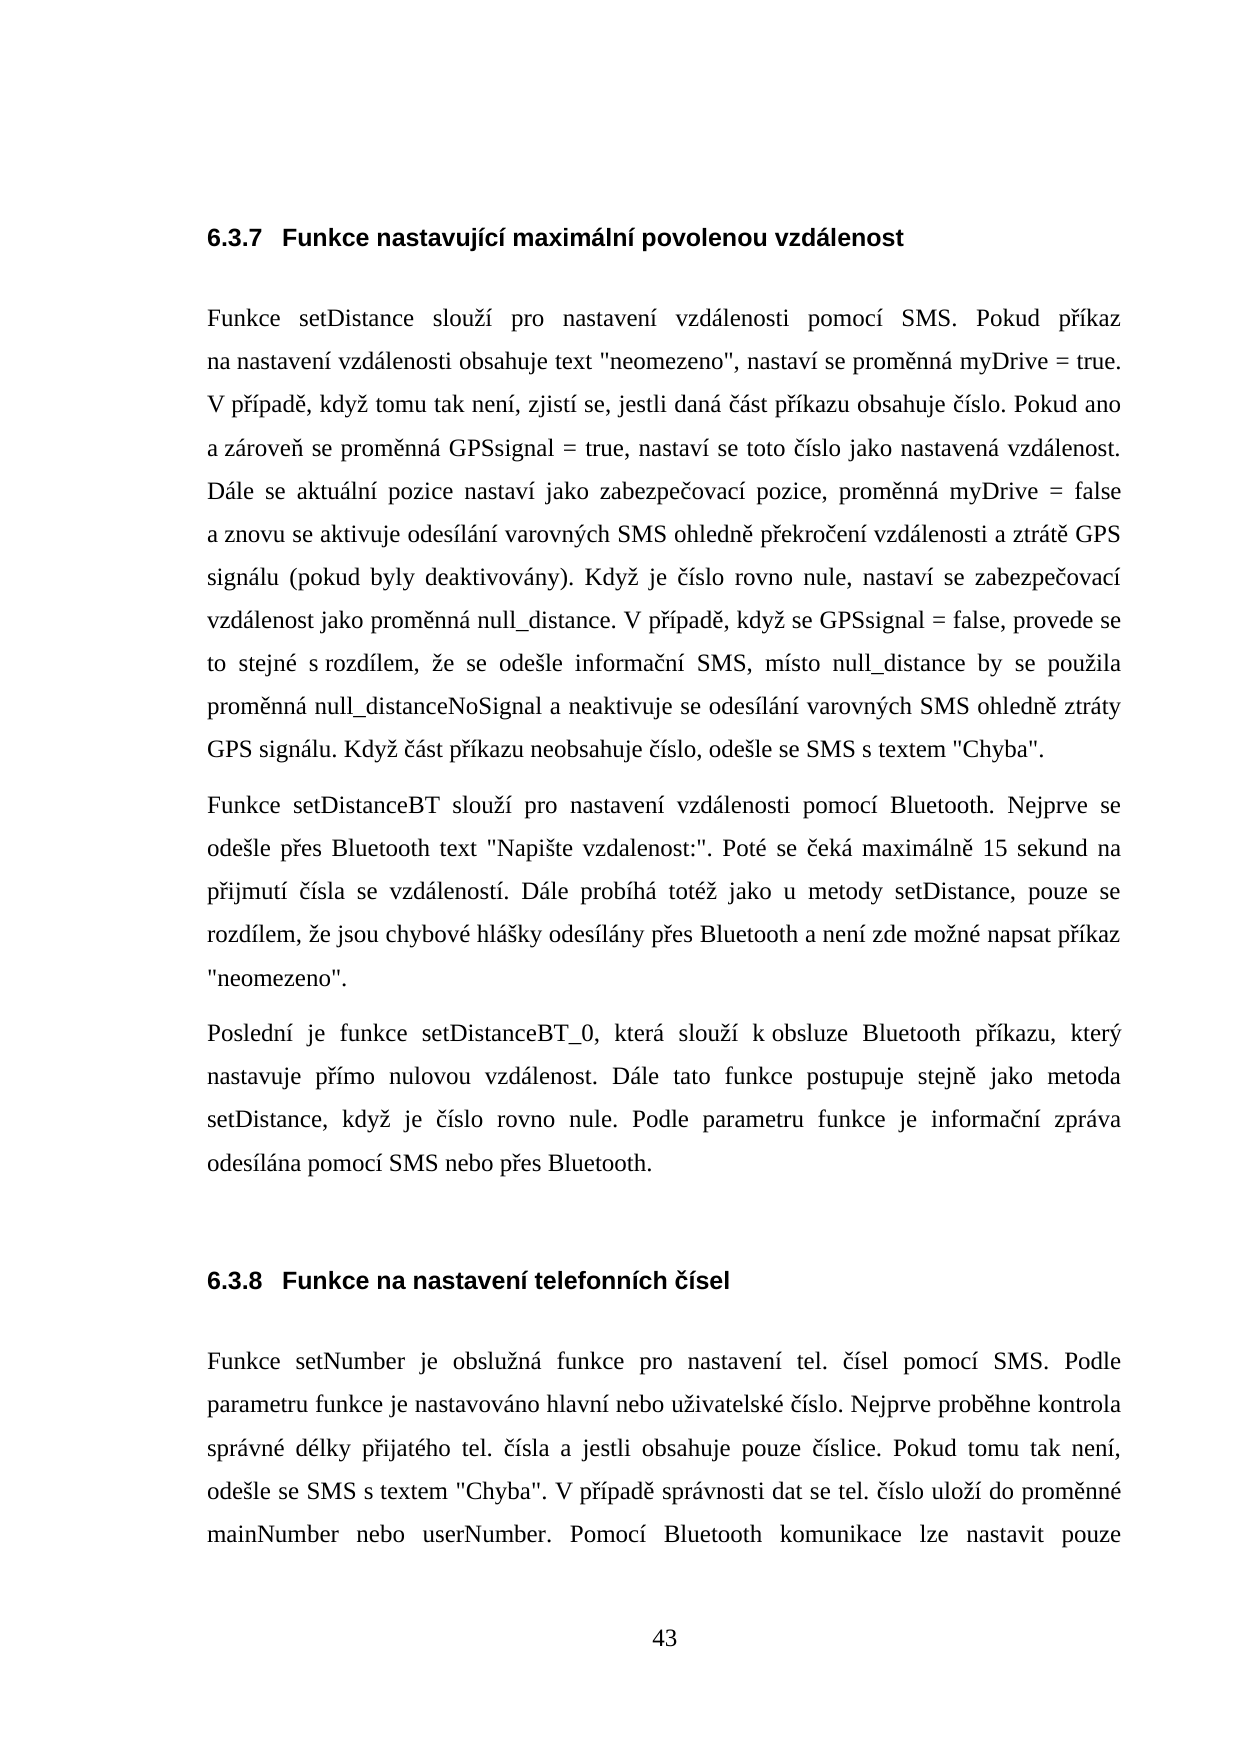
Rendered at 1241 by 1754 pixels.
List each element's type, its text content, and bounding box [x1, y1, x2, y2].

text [207, 1346, 1122, 1548]
text Funkce setDistance slouží pro nastavení vzdálenosti pomocí SMS. Pokud příkaz na nastavení vzdálenosti obsahuje text "neomezeno", nastaví se proměnná myDrive = true. V případě, když tomu tak není, zjistí se, jestli daná část příkazu obsahuje číslo. Pokud ano a zároveň se proměnná GPSsignal = true, nastaví se toto číslo jako nastavená vzdálenost. Dále se aktuální pozice nastaví jako zabezpečovací pozice, proměnná myDrive = false a znovu se aktivuje odesílání varovných SMS ohledně překročení vzdálenosti a ztrátě GPS signálu (pokud byly deaktivovány). Když je číslo rovno nule, nastaví se zabezpečovací vzdálenost jako proměnná null_distance. V případě, když se GPSsignal = false, provede se to stejné s rozdílem, že se odešle informační SMS, místo null_distance by se použila proměnná null_distanceNoSignal a neaktivuje se odesílání varovných SMS ohledně ztráty GPS signálu. Když část příkazu neobsahuje číslo, odešle se SMS s textem "Chyba". [207, 303, 1122, 763]
subtitle Funkce na nastavení telefonních čísel [207, 1266, 1122, 1294]
text Poslední je funkce setDistanceBT_0, která slouží k obsluze Bluetooth příkazu, který nastavuje přímo nulovou vzdálenost. Dále tato funkce postupuje stejně jako metoda setDistance, když je číslo rovno nule. Podle parametru funkce je informační zpráva odesílána pomocí SMS nebo přes Bluetooth. [207, 1018, 1122, 1176]
subtitle Funkce nastavující maximální povolenou vzdálenost [207, 223, 1122, 251]
text Funkce setDistanceBT slouží pro nastavení vzdálenosti pomocí Bluetooth. Nejprve se odešle přes Bluetooth text "Napište vzdalenost:". Poté se čeká maximálně 15 sekund na přijmutí čísla se vzdáleností. Dále probíhá totéž jako u metody setDistance, pouze se rozdílem, že jsou chybové hlášky odesílány přes Bluetooth a není zde možné napsat příkaz "neomezeno". [207, 790, 1122, 991]
